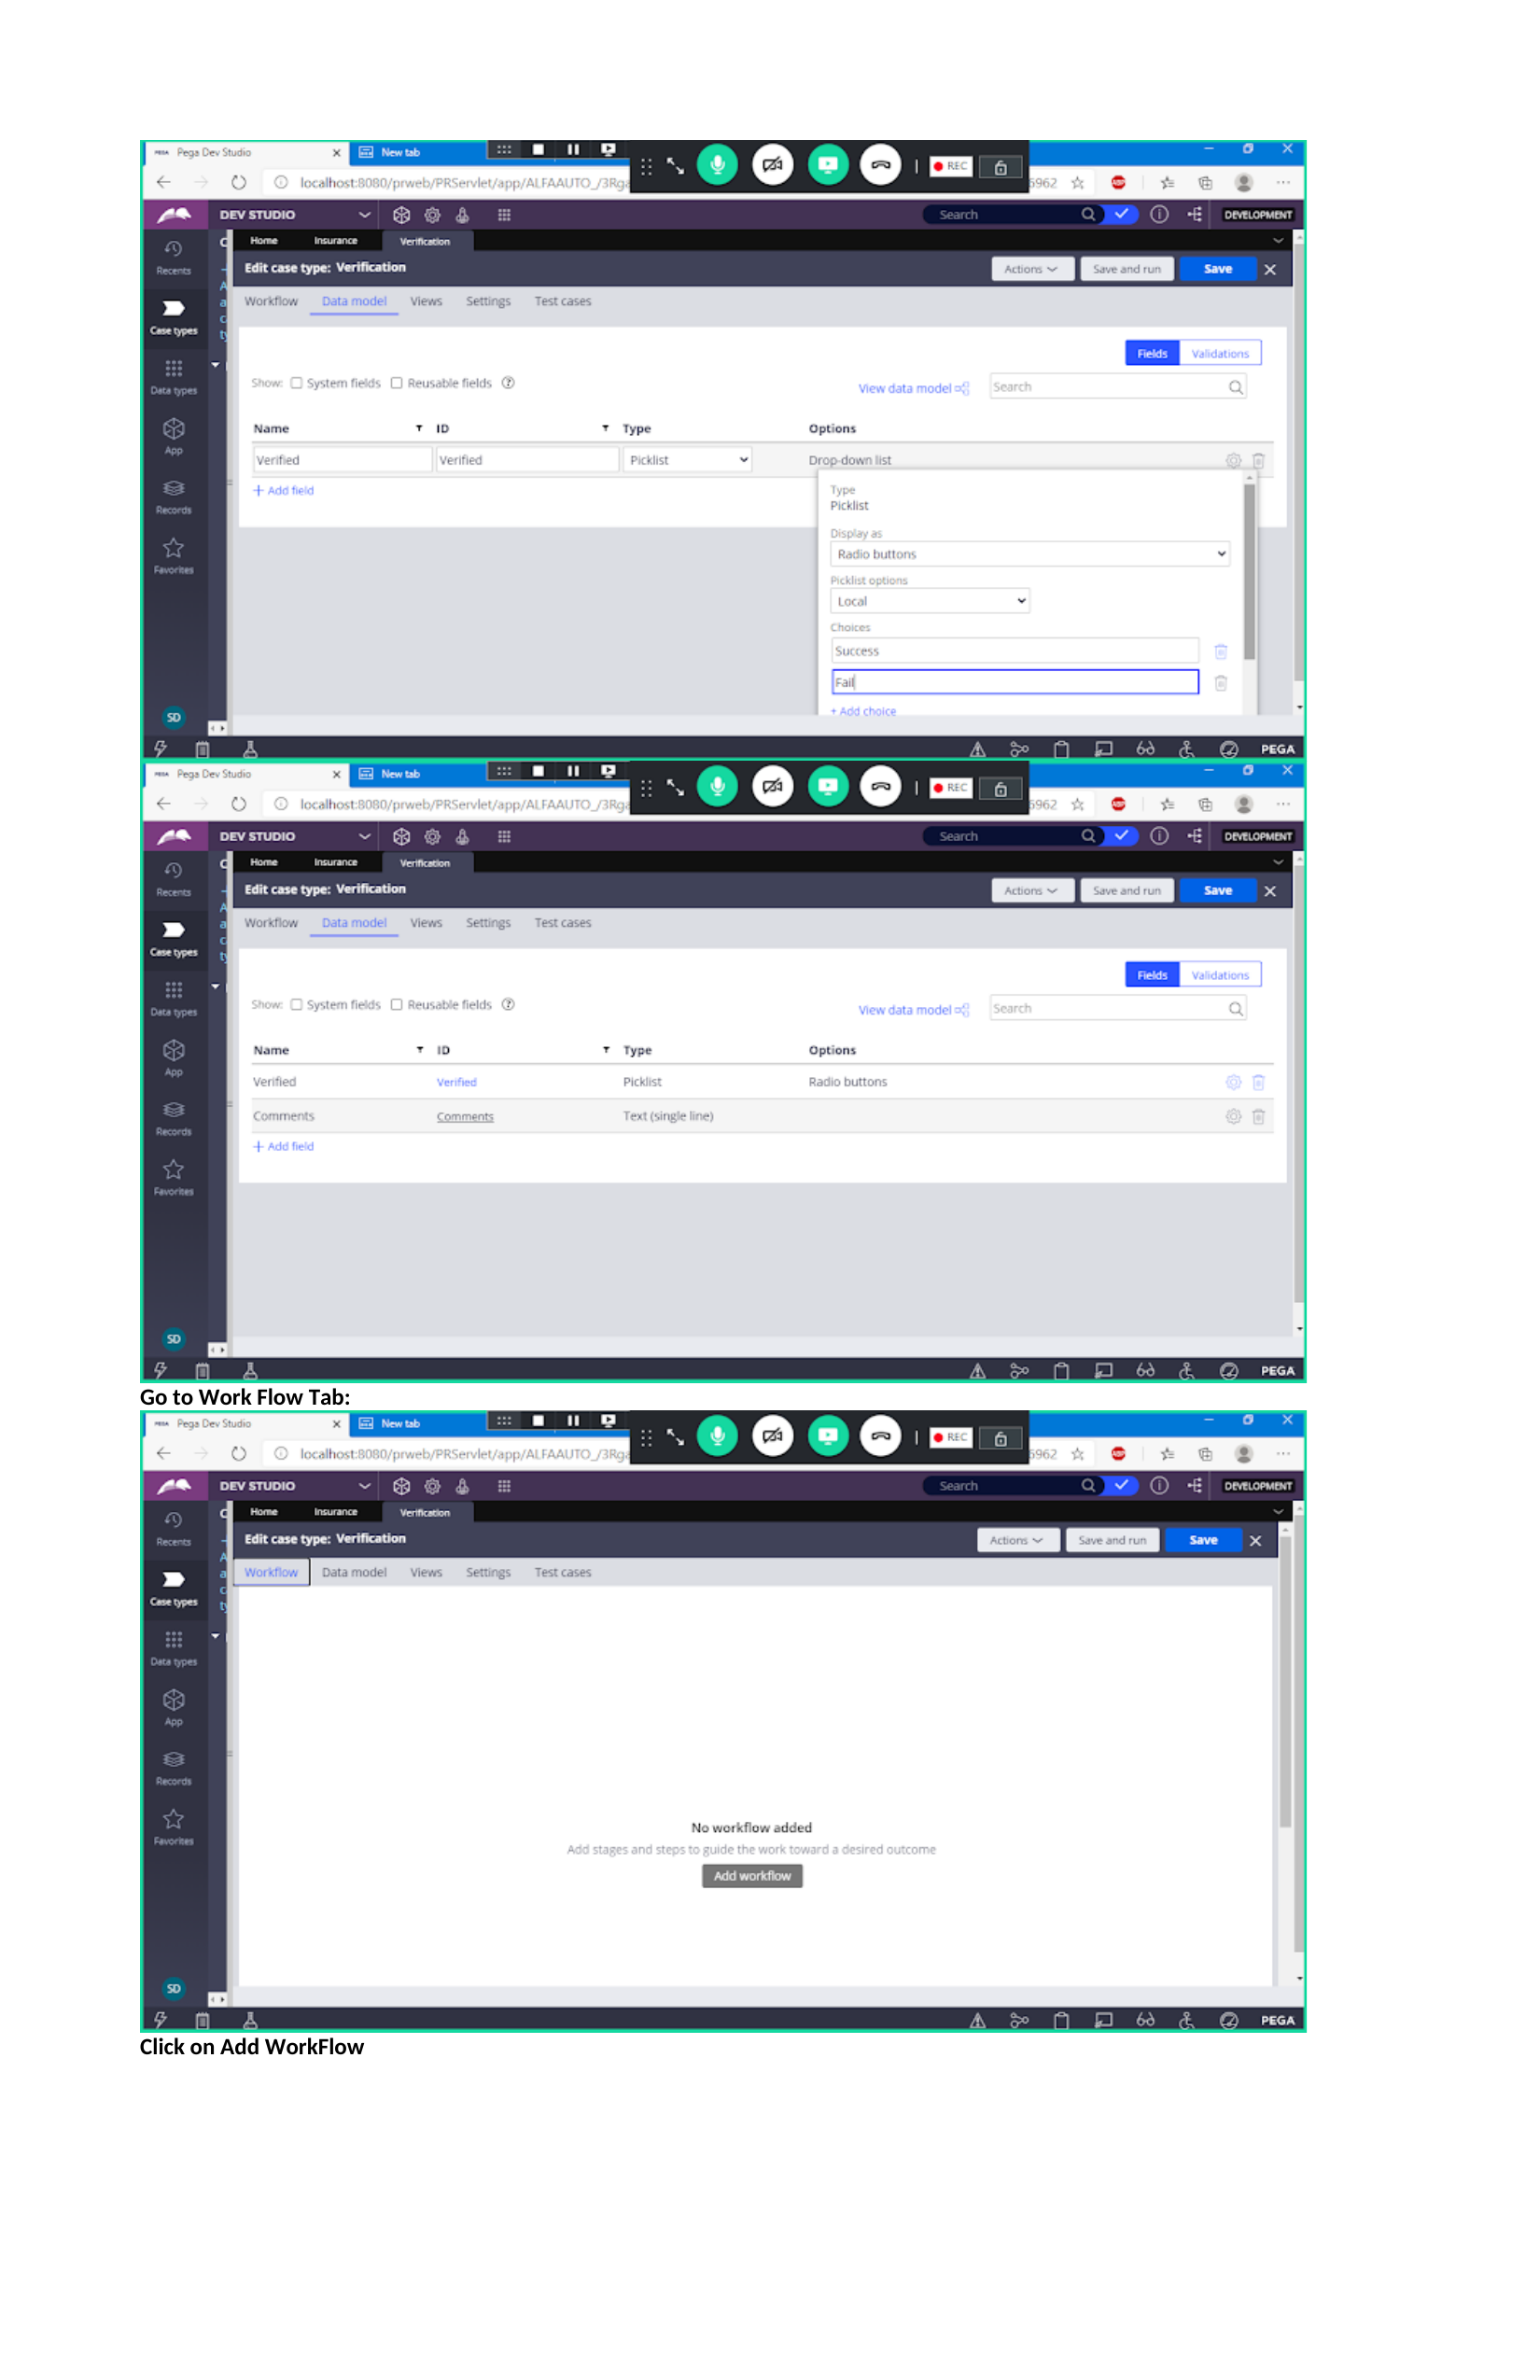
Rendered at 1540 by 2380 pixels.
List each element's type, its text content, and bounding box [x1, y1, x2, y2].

picture [140, 1410, 1307, 2033]
text Go to Work Flow Tab: [140, 1382, 1400, 1411]
text Click on Add WorkFlow [140, 2032, 1400, 2061]
picture [140, 140, 1307, 1383]
